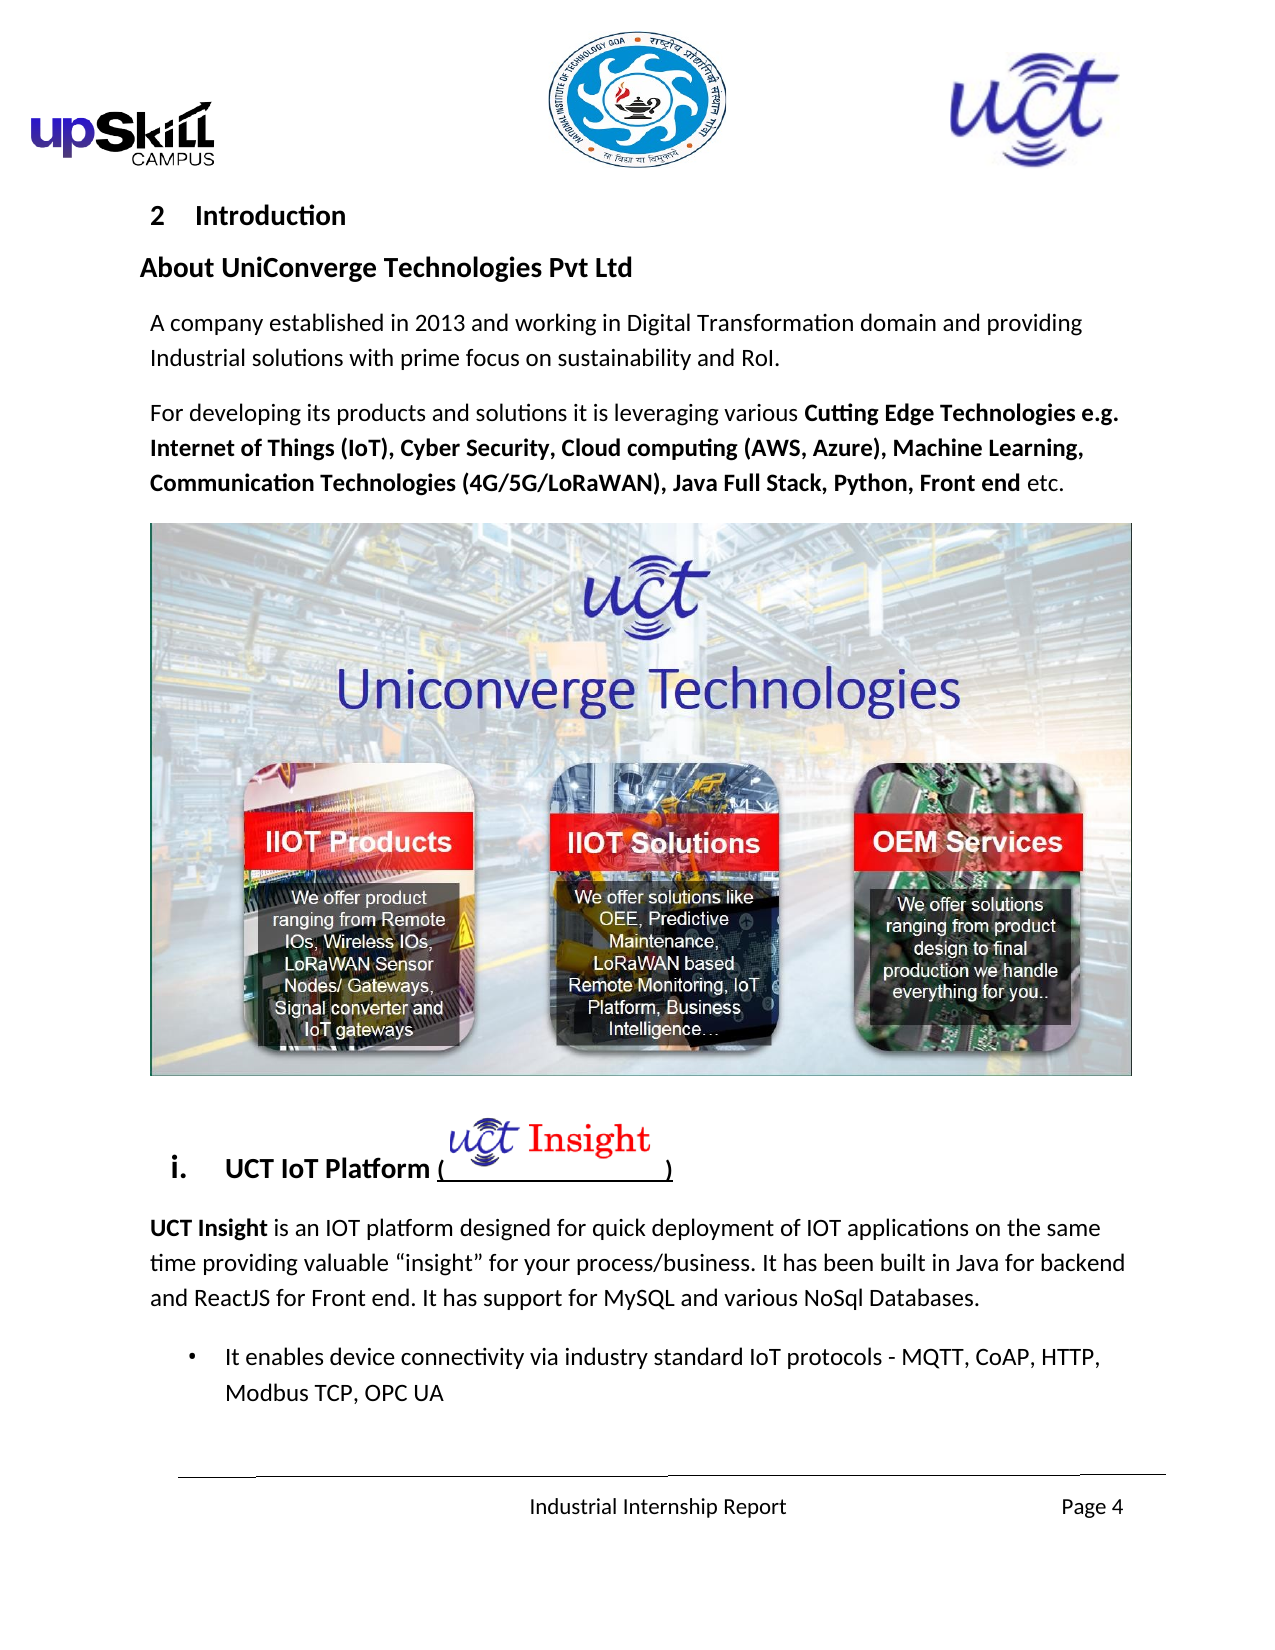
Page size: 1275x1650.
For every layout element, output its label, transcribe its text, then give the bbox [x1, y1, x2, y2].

picture [150, 523, 1132, 1076]
list It enables device connectivity via industry standard IoT protocols - MQTT, CoAP, HTTP, Modbus TCP, OPC UA [187, 1338, 1102, 1407]
picture [950, 52, 1120, 169]
picture [548, 31, 727, 168]
text and ReactJS for Front end. It has support for MySQL and various NoSql Databases. [150, 1282, 1269, 1313]
picture [31, 101, 215, 166]
text UCT Insight is an IOT platform designed for quick deployment of IOT applications on the same [150, 1212, 1269, 1243]
subtitle Introduction [150, 197, 1269, 232]
text time providing valuable “insight” for your process/business. It has been built in Java for backend [150, 1247, 1269, 1278]
picture [450, 1117, 651, 1146]
subtitle About UniConverge Technologies Pvt Ltd [102, 249, 1269, 285]
subtitle UCT IoT Platform ( ) [170, 1146, 1269, 1187]
text A company established in 2013 and working in Digital Transformation domain and providing Industrial solutions with prime focus on sustainability and RoI. [150, 307, 1085, 373]
text For developing its products and solutions it is leveraging various Cutting Edge Technologies e.g. Internet of Things (IoT), Cyber Security, Cloud computing (AWS, Azure), Machine Learning, Communication Technologies (4G/5G/LoRaWAN), Java Full Stack, Python, Front end etc. [150, 397, 1123, 498]
